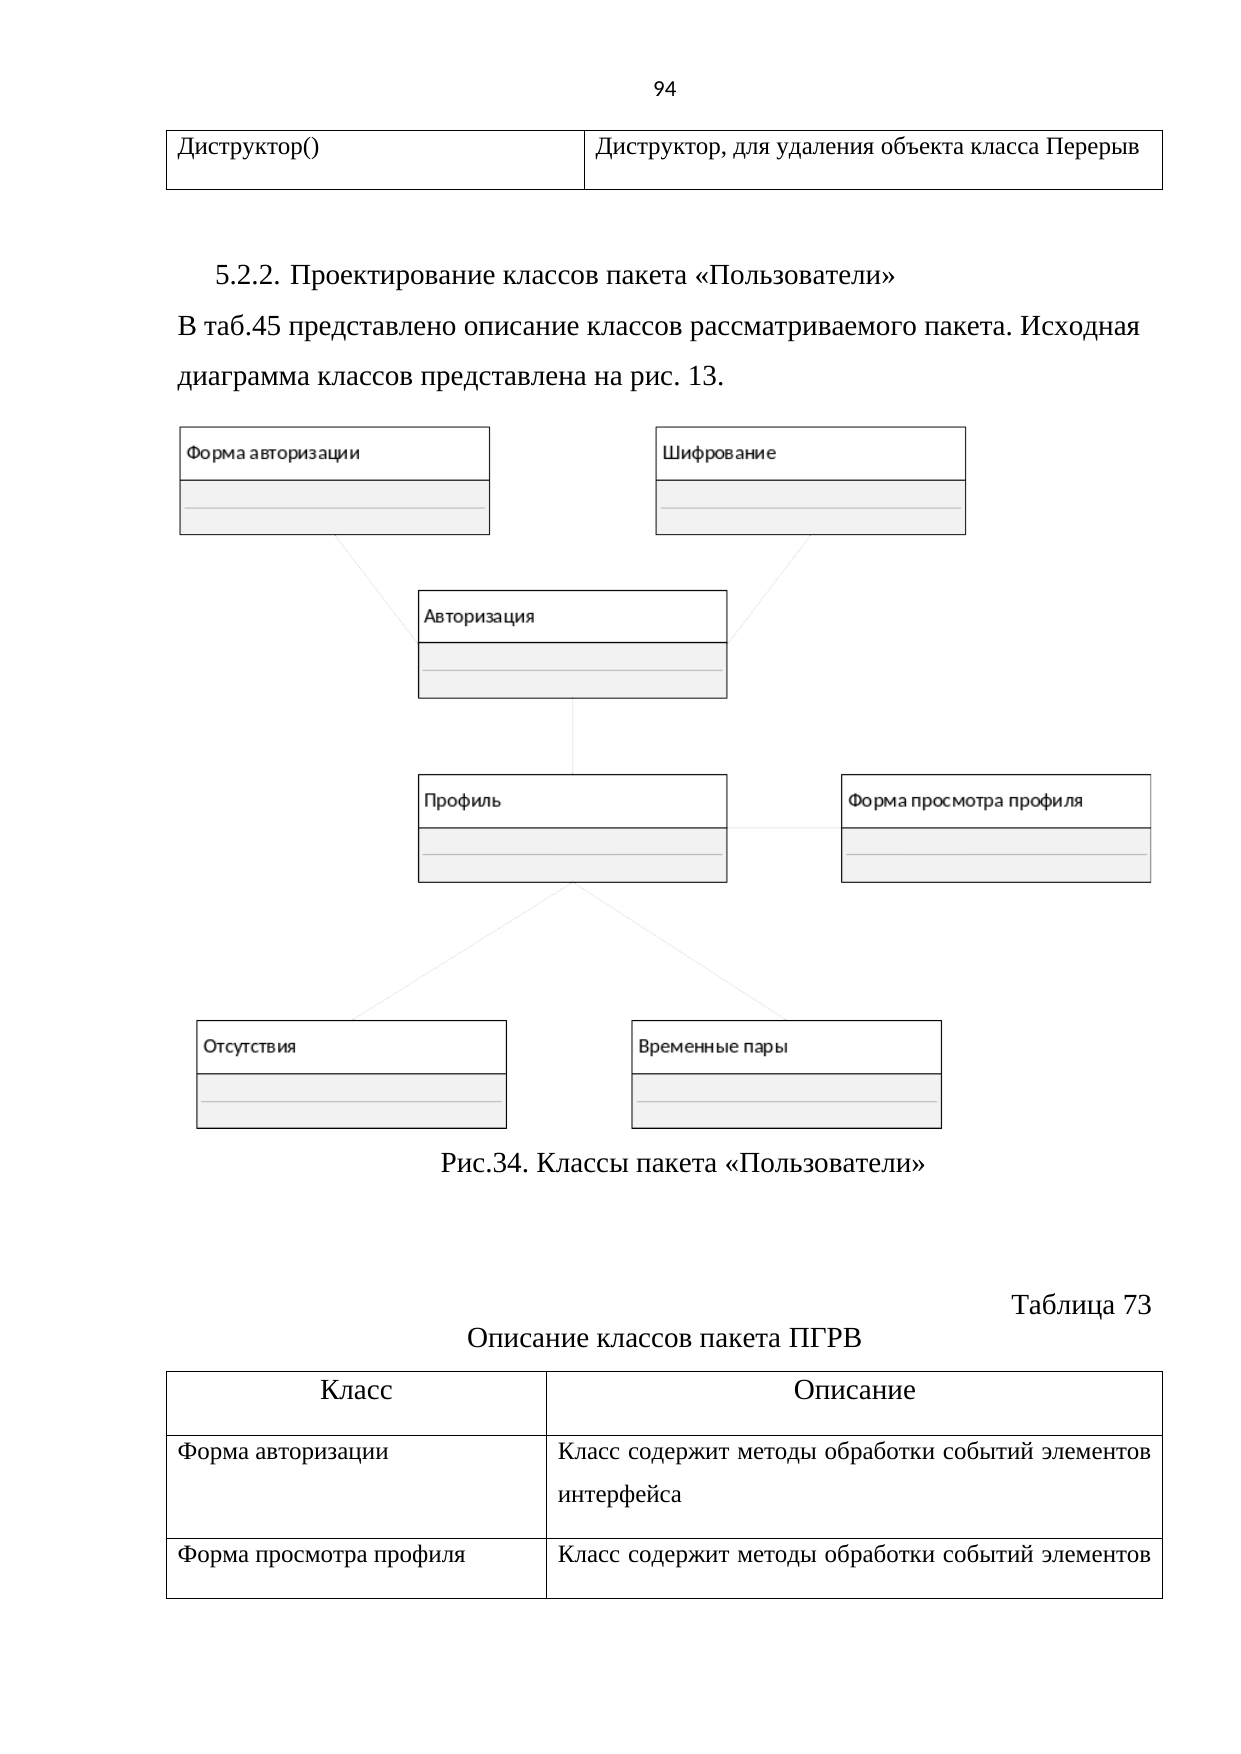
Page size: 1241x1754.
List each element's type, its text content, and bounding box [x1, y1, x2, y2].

list Проектирование классов пакета «Пользователи» [215, 257, 1152, 291]
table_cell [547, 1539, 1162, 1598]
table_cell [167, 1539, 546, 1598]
text Рис.34. Классы пакета «Пользователи» [177, 1145, 1152, 1178]
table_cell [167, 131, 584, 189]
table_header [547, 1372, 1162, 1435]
text Описание классов пакета ПГРВ [177, 1321, 1152, 1354]
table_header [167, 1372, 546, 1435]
text В таб.45 представлено описание классов рассматриваемого пакета. Исходная диаграмма классов представлена на рис. 13. [177, 308, 1152, 392]
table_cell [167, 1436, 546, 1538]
text Таблица 73 [177, 1287, 1152, 1321]
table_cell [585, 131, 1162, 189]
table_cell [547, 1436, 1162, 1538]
